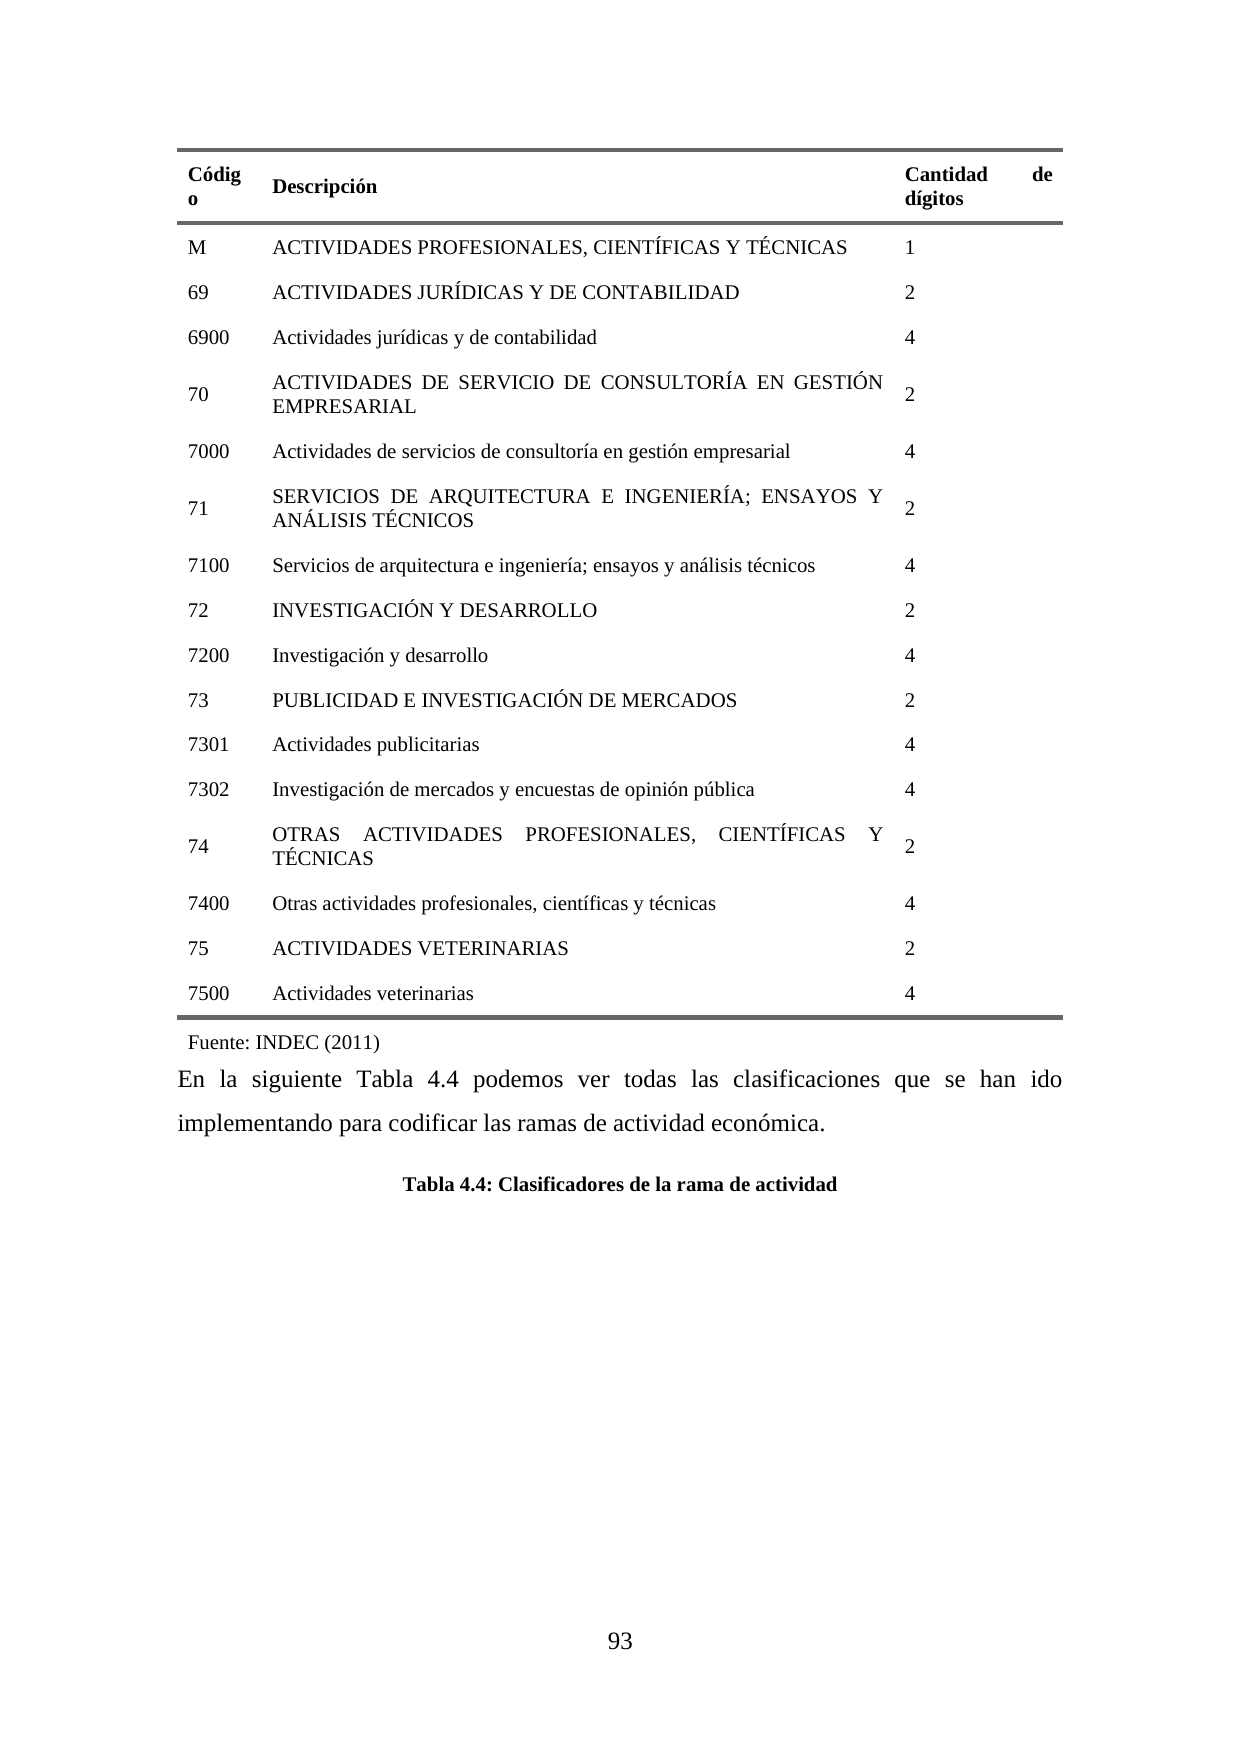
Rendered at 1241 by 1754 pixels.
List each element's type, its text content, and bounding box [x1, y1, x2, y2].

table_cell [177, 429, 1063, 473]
text Tabla 4.4: Clasificadores de la rama de actividad [177, 1172, 1063, 1196]
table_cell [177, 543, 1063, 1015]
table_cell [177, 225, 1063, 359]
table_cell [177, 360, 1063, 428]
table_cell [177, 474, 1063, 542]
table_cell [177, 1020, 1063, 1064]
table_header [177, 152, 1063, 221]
text En la siguiente Tabla 4.4 podemos ver todas las clasificaciones que se han ido implementando para codificar las ramas de actividad económica. [177, 1064, 1063, 1136]
